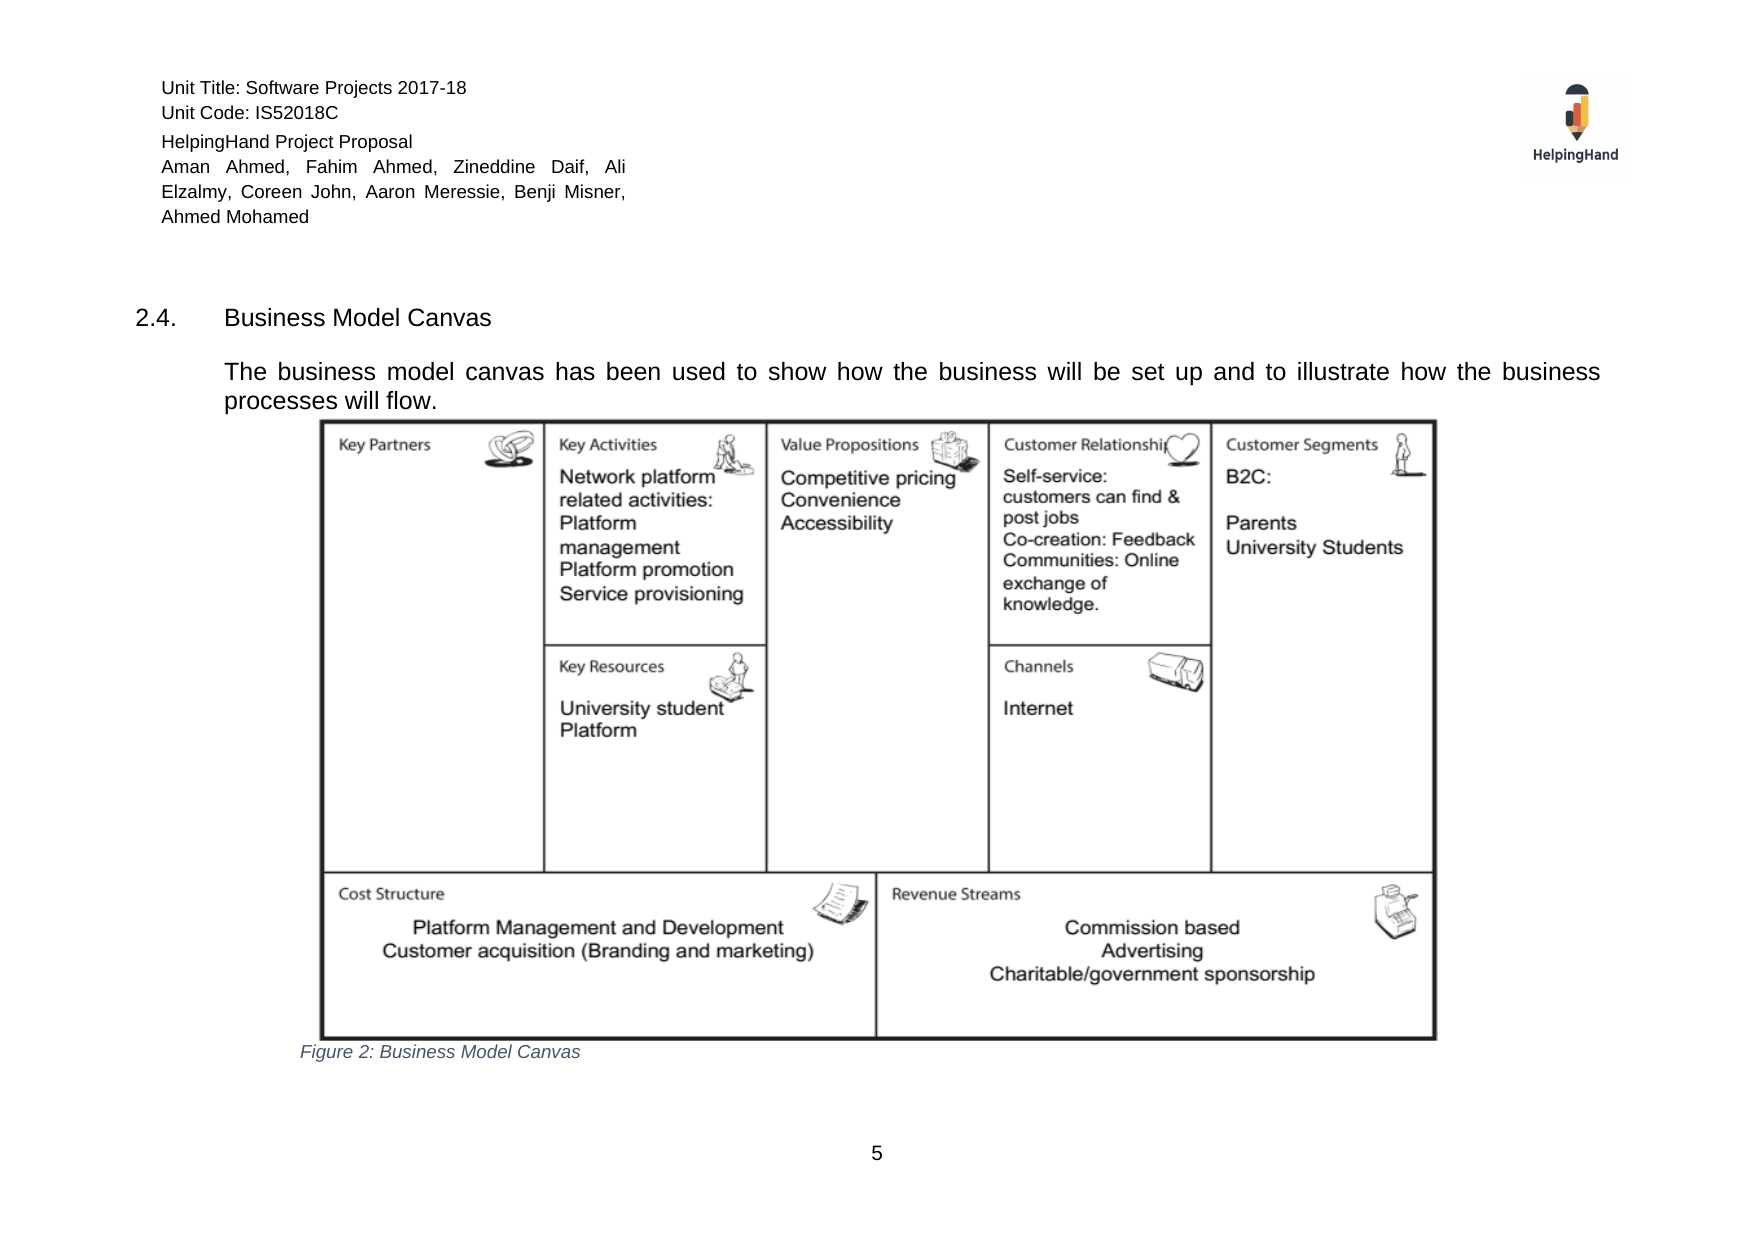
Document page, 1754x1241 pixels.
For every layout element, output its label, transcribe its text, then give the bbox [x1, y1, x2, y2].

picture [1522, 73, 1631, 180]
subtitle Business Model Canvas [135, 303, 1604, 332]
text The business model canvas has been used to show how the business will be set up and to illustrate how the business processes will flow. [224, 357, 1604, 414]
